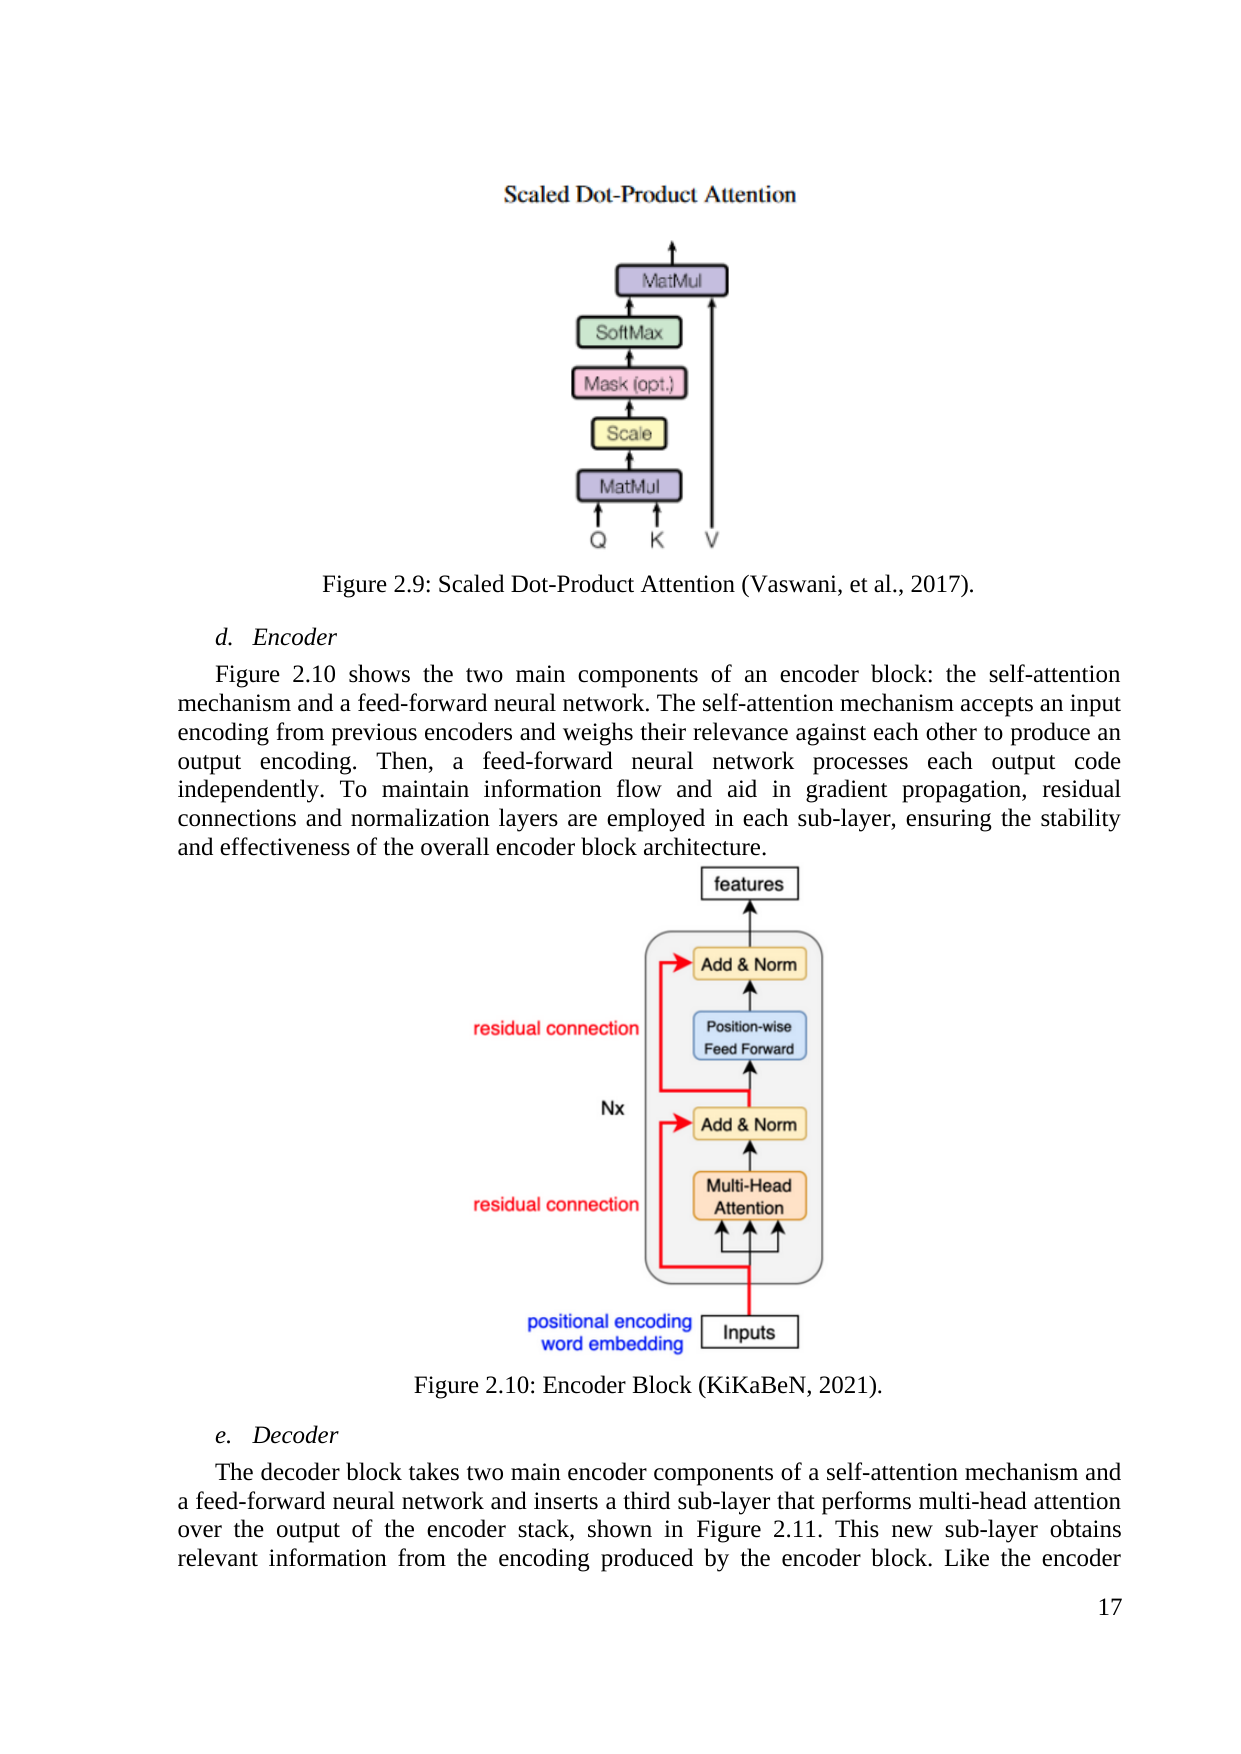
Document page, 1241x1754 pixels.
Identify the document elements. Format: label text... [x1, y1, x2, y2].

list Encoder [215, 622, 1122, 651]
text Figure 2.10 shows the two main components of an encoder block: the self-attention mechanism and a feed-forward neural network. The self-attention mechanism accepts an input encoding from previous encoders and weighs their relevance against each other to produce an output encoding. Then, a feed-forward neural network processes each output code independently. To maintain information flow and aid in gradient propagation, residual connections and normalization layers are employed in each sub-layer, ensuring the stability and effectiveness of the overall encoder block architecture. [177, 659, 1122, 861]
list Decoder [215, 1420, 1122, 1449]
text Figure 2.9: Scaled Dot-Product Attention. [177, 569, 1122, 597]
picture [457, 860, 842, 1371]
text Figure 2.10: Encoder Block. [177, 1370, 1122, 1399]
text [177, 1457, 1122, 1572]
picture [493, 177, 806, 569]
